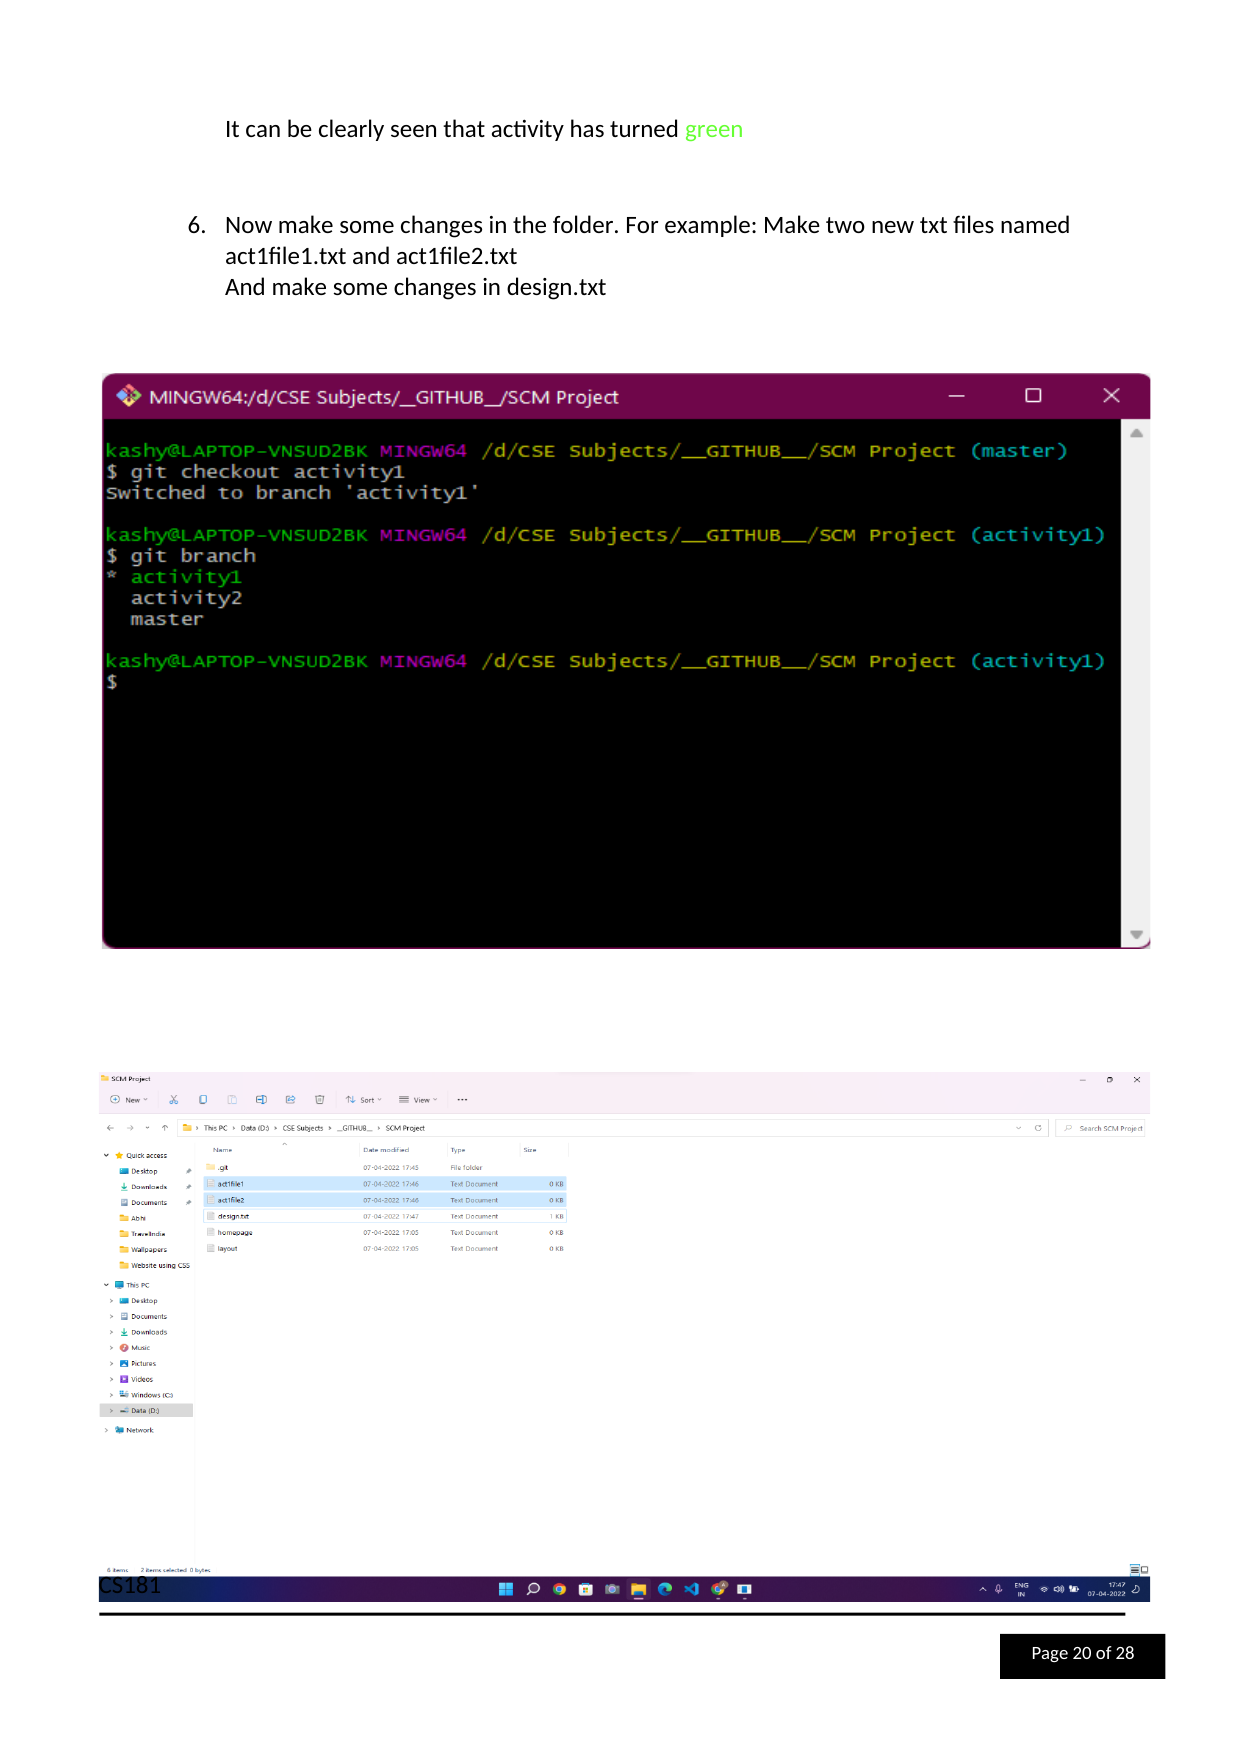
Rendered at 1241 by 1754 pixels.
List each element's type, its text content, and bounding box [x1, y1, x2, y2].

picture [101, 373, 1151, 949]
picture [98, 1072, 1151, 1602]
text It can be clearly seen that activity has turned green [150, 113, 1090, 143]
list Now make some changes in the folder. For example: Make two new txt files named act1file1.txt and act1file2.txt [187, 210, 1090, 271]
text And make some changes in design.txt [150, 271, 1090, 301]
